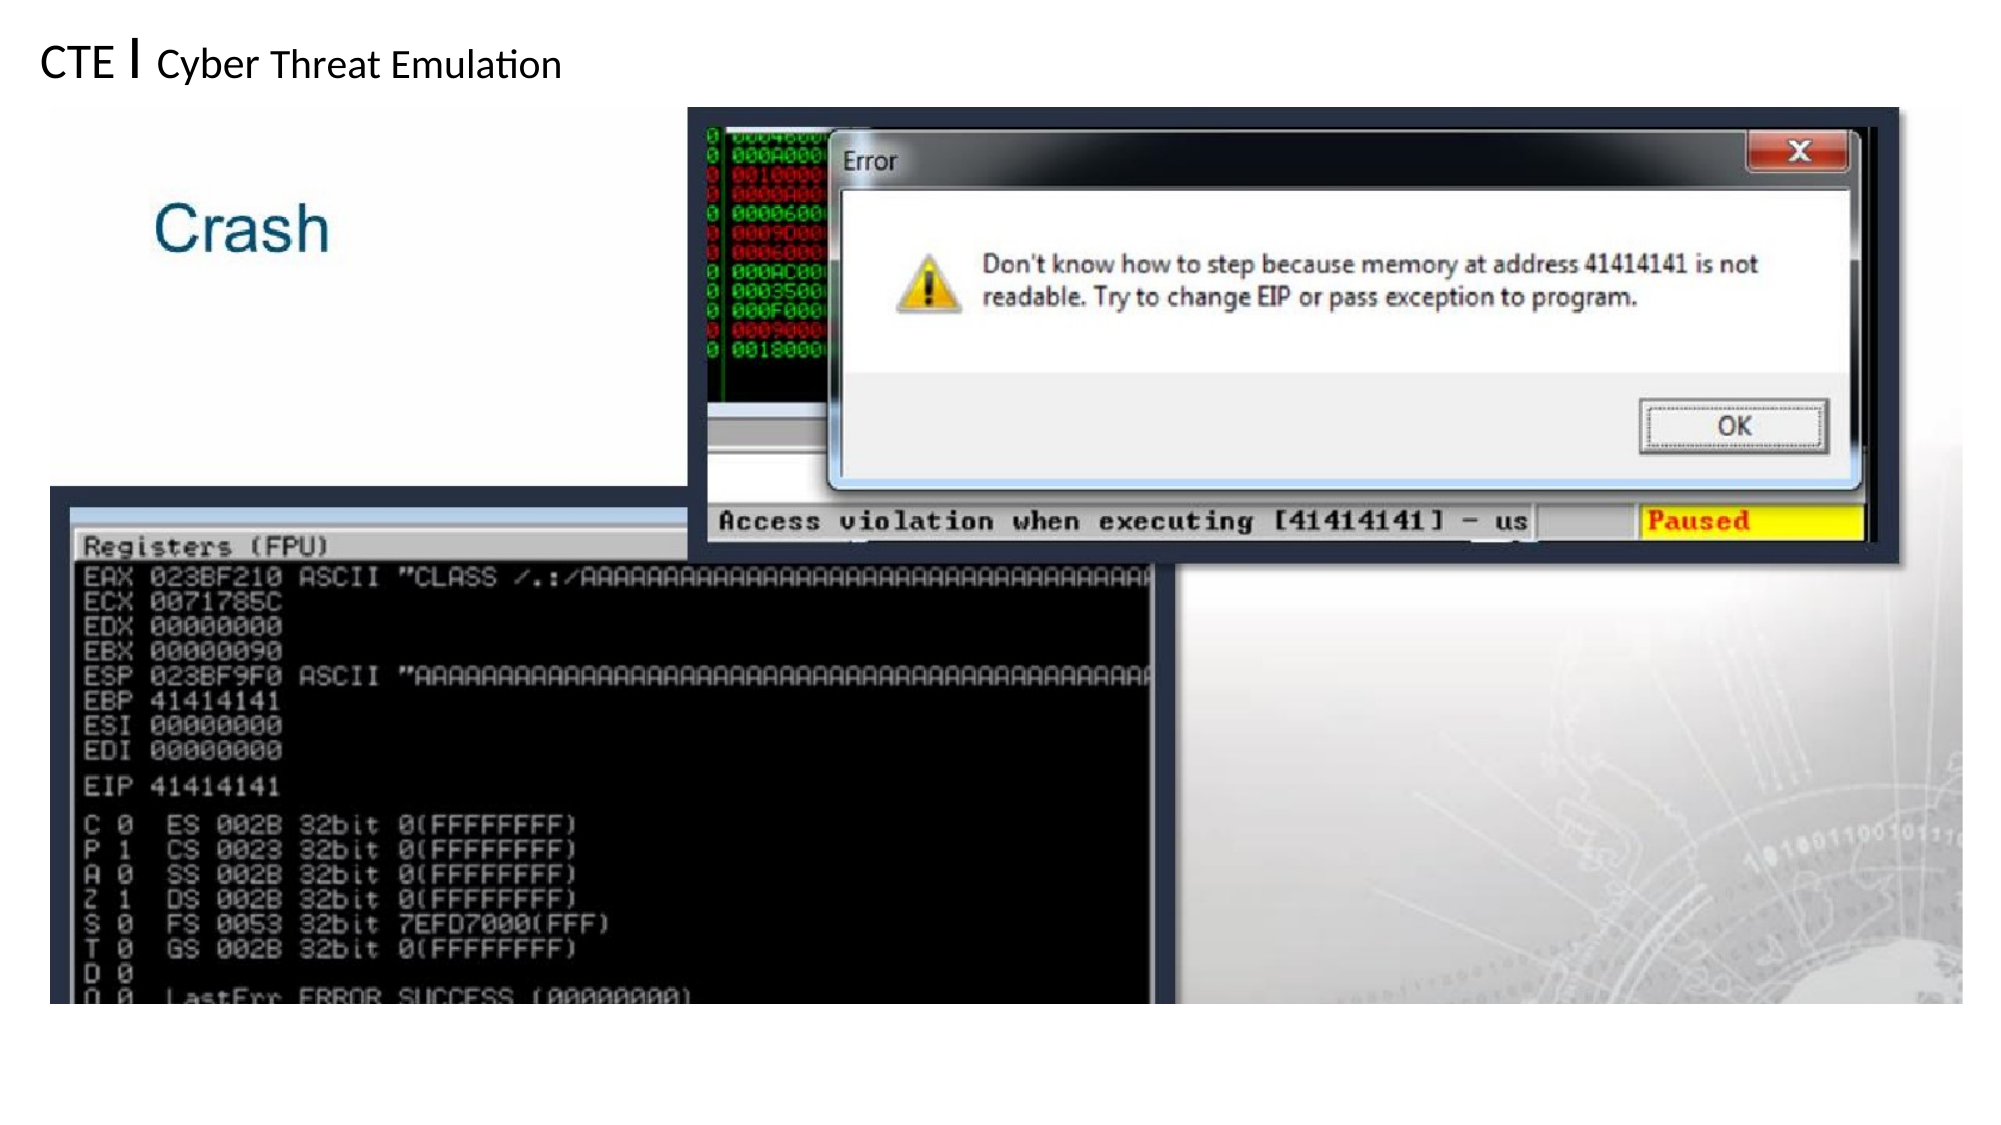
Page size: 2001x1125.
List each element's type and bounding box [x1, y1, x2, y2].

picture [50, 107, 1963, 1004]
